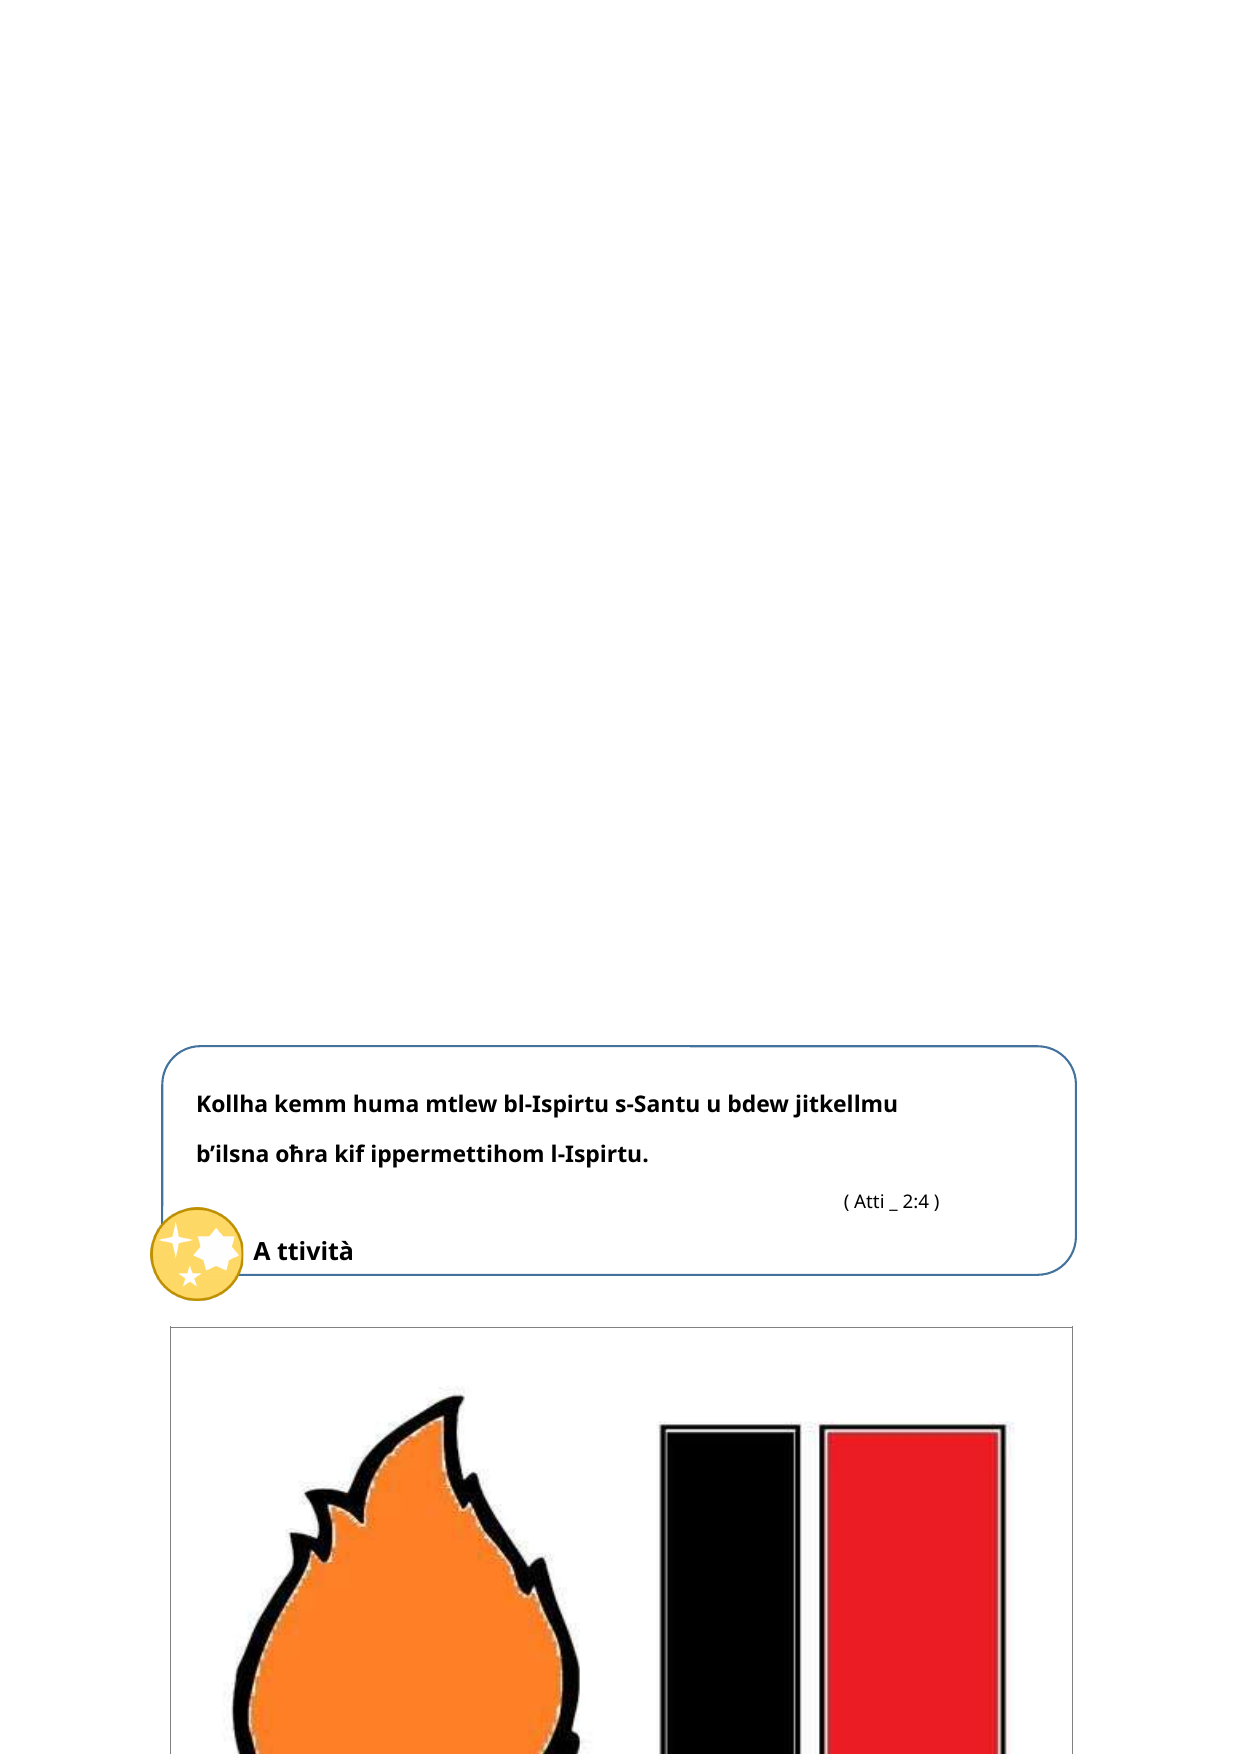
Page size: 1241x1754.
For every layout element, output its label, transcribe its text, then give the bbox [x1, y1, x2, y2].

picture [171, 1328, 1072, 1754]
text A ttività [244, 1233, 1090, 1267]
picture [150, 1207, 244, 1301]
text Kollha kemm huma mtlew bl-Ispirtu s-Santu u bdew jitkellmu [150, 1088, 1090, 1119]
text b’ilsna oħra kif ippermettihom l-Ispirtu. [150, 1138, 1090, 1169]
text ( Atti _ 2:4 ) [150, 1188, 1090, 1214]
